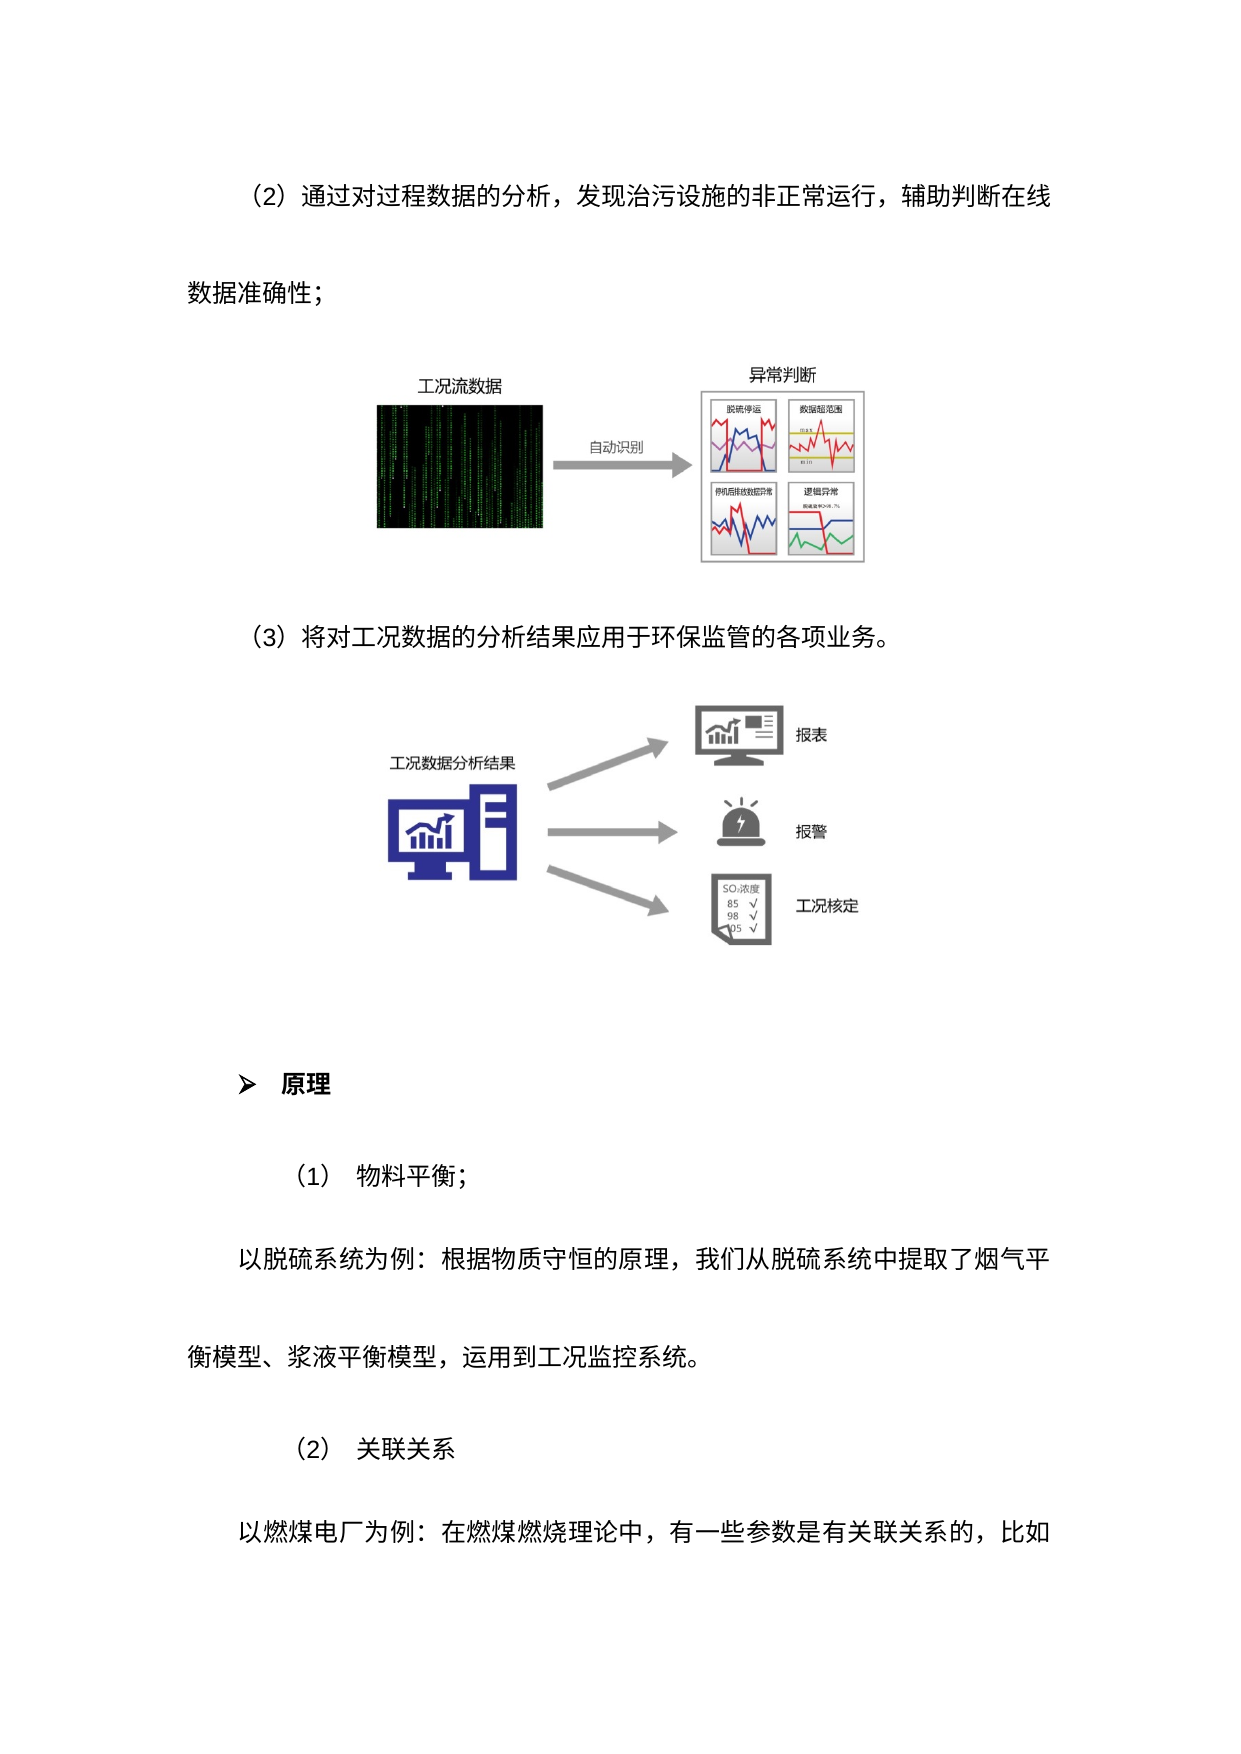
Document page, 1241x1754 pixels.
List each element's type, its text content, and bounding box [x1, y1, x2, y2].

picture [368, 695, 872, 956]
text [187, 1498, 1053, 1563]
text （2）通过对过程数据的分析，发现治污设施的非正常运行，辅助判断在线数据准确性； [187, 162, 1053, 324]
text 以脱硫系统为例：根据物质守恒的原理，我们从脱硫系统中提取了烟气平衡模型、浆液平衡模型，运用到工况监控系统。 [187, 1225, 1053, 1388]
picture [356, 351, 884, 576]
list 原理 [237, 1050, 1053, 1115]
list 关联关系 [281, 1415, 1053, 1480]
text （3）将对工况数据的分析结果应用于环保监管的各项业务。 [187, 603, 1053, 668]
list 物料平衡； [281, 1142, 1053, 1207]
